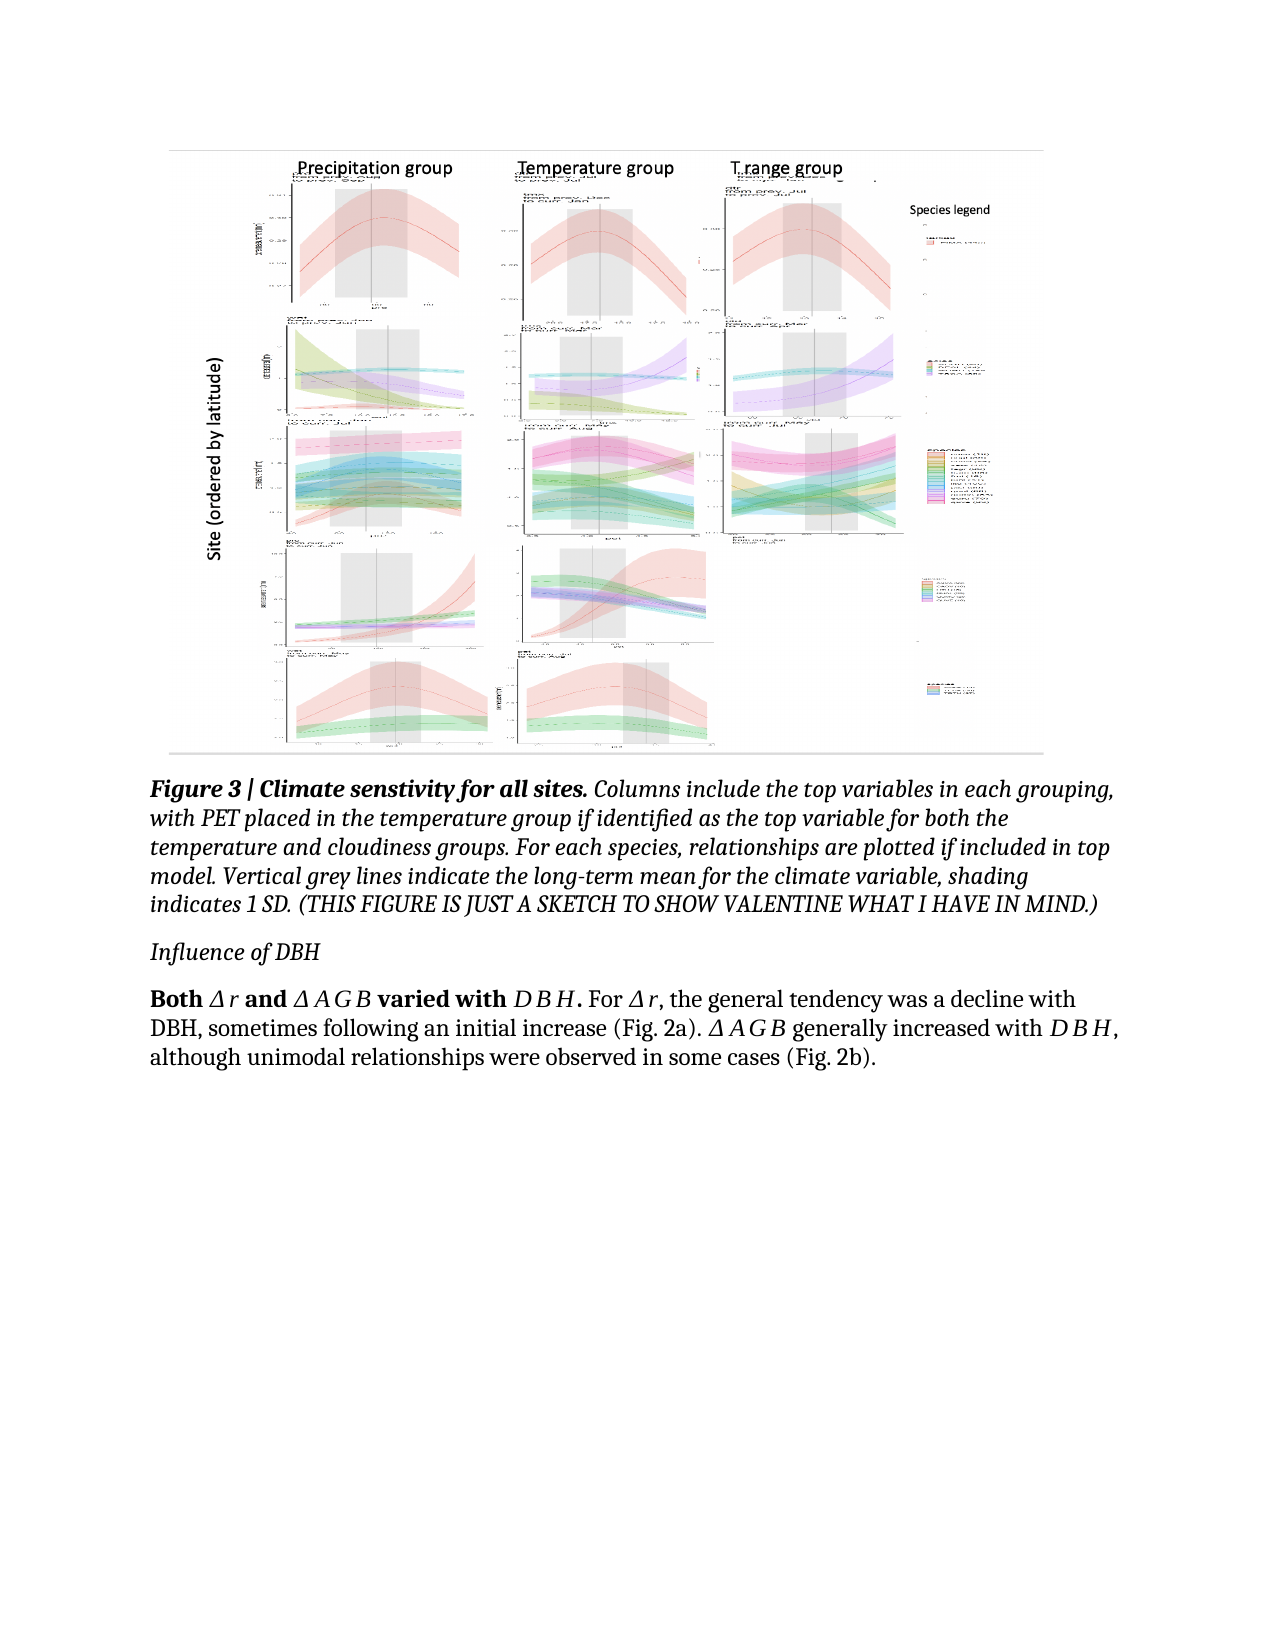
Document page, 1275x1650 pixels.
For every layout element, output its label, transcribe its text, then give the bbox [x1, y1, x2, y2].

picture [168, 150, 1044, 755]
text Both and varied with . For , the general tendency was a decline with DBH, sometimes following an initial increase (Fig. 2a). generally increased with , although unimodal relationships were observed in some cases (Fig. 2b). [150, 985, 1125, 1072]
text Figure 3 | Climate senstivity for all sites. Columns include the top variables in each grouping, with PET placed in the temperature group if identified as the top variable for both the temperature and cloudiness groups. For each species, relationships are plotted if included in top model. Vertical grey lines indicate the long-term mean for the climate variable, shading indicates 1 SD. (THIS FIGURE IS JUST A SKETCH TO SHOW VALENTINE WHAT I HAVE IN MIND.) [150, 775, 1125, 919]
text Influence of DBH [150, 938, 1125, 967]
